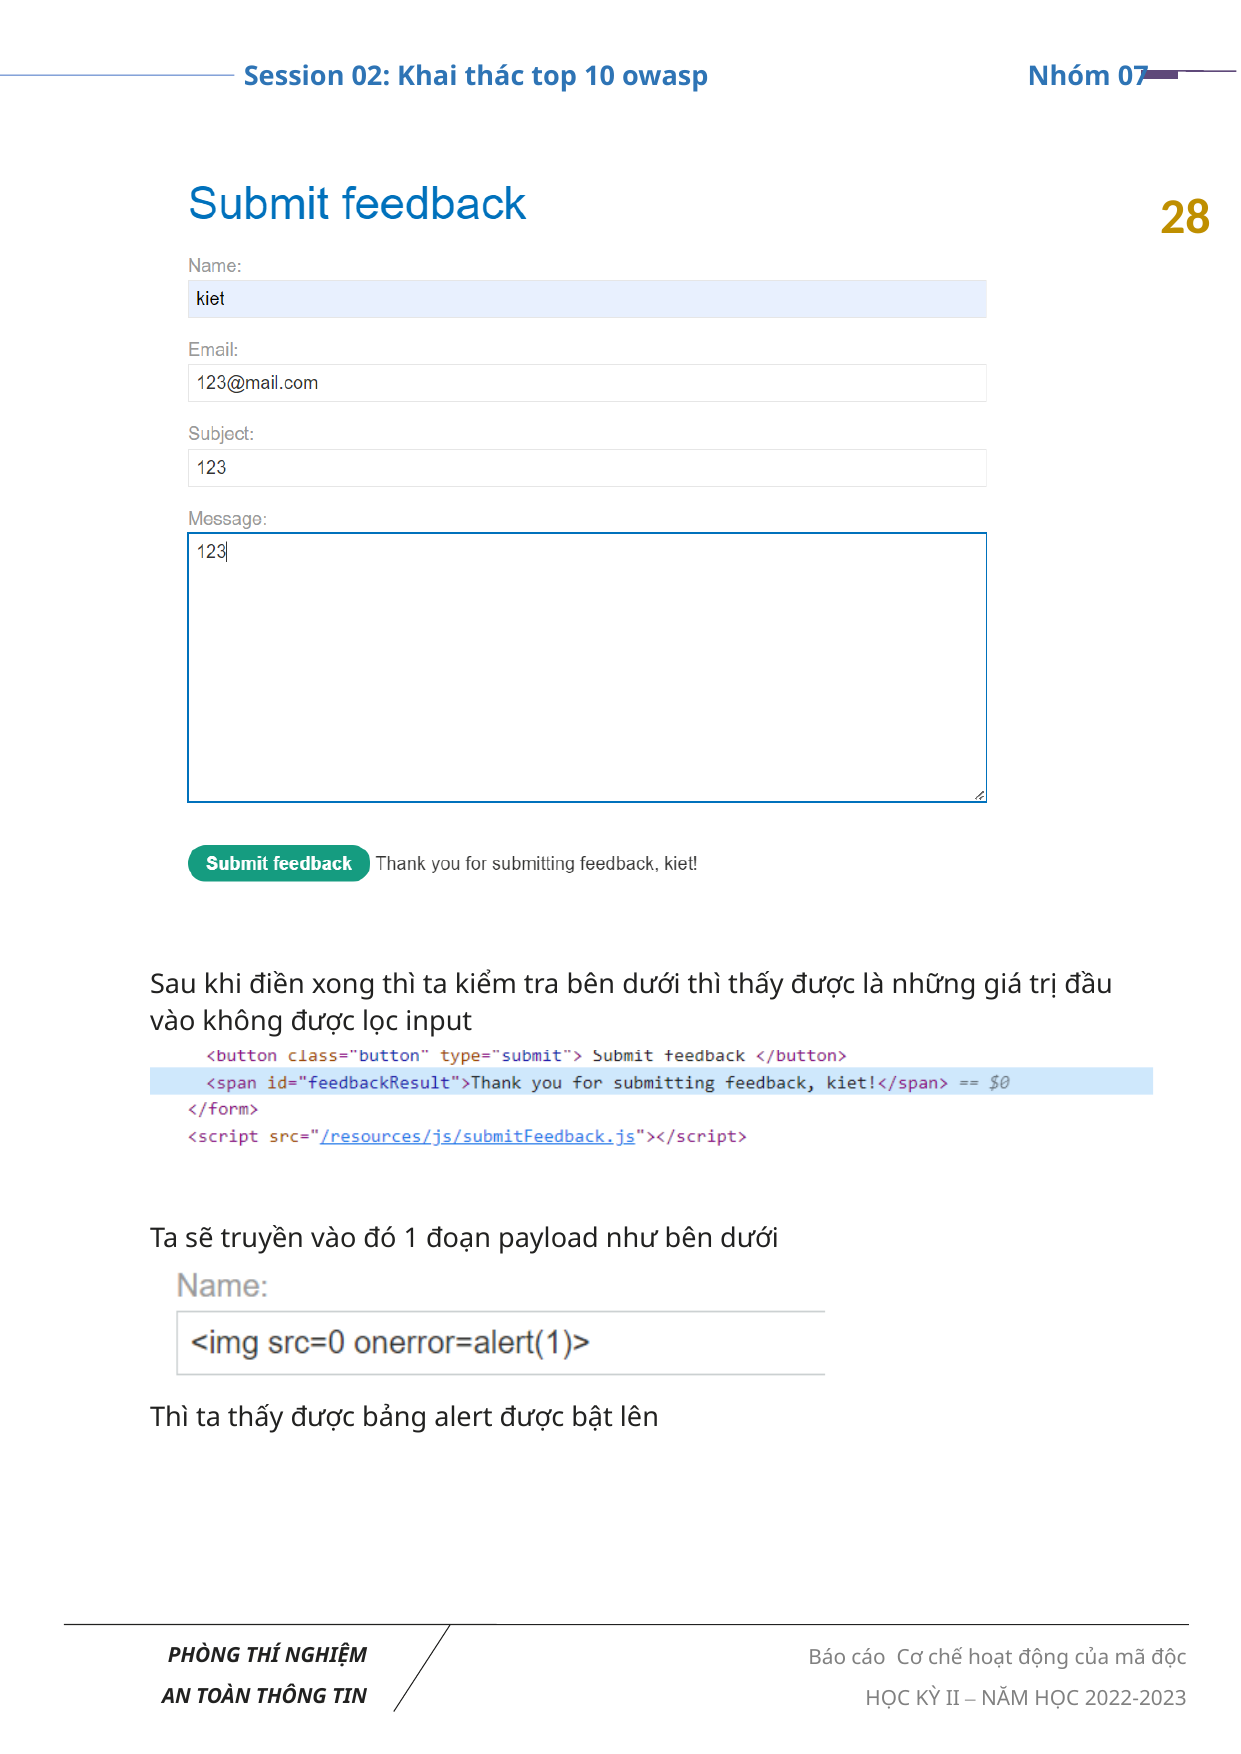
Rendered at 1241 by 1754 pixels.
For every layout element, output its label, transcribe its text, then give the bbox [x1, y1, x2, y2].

picture [150, 1267, 826, 1385]
text Thì ta thấy được bảng alert được bật lên [150, 1397, 1153, 1434]
text Sau khi điền xong thì ta kiểm tra bên dưới thì thấy được là những giá trị đầu vào không được lọc input [150, 964, 1153, 1038]
text Ta sẽ truyền vào đó 1 đoạn payload như bên dưới [150, 1218, 1153, 1255]
picture [150, 150, 1154, 903]
picture [150, 1050, 1154, 1157]
